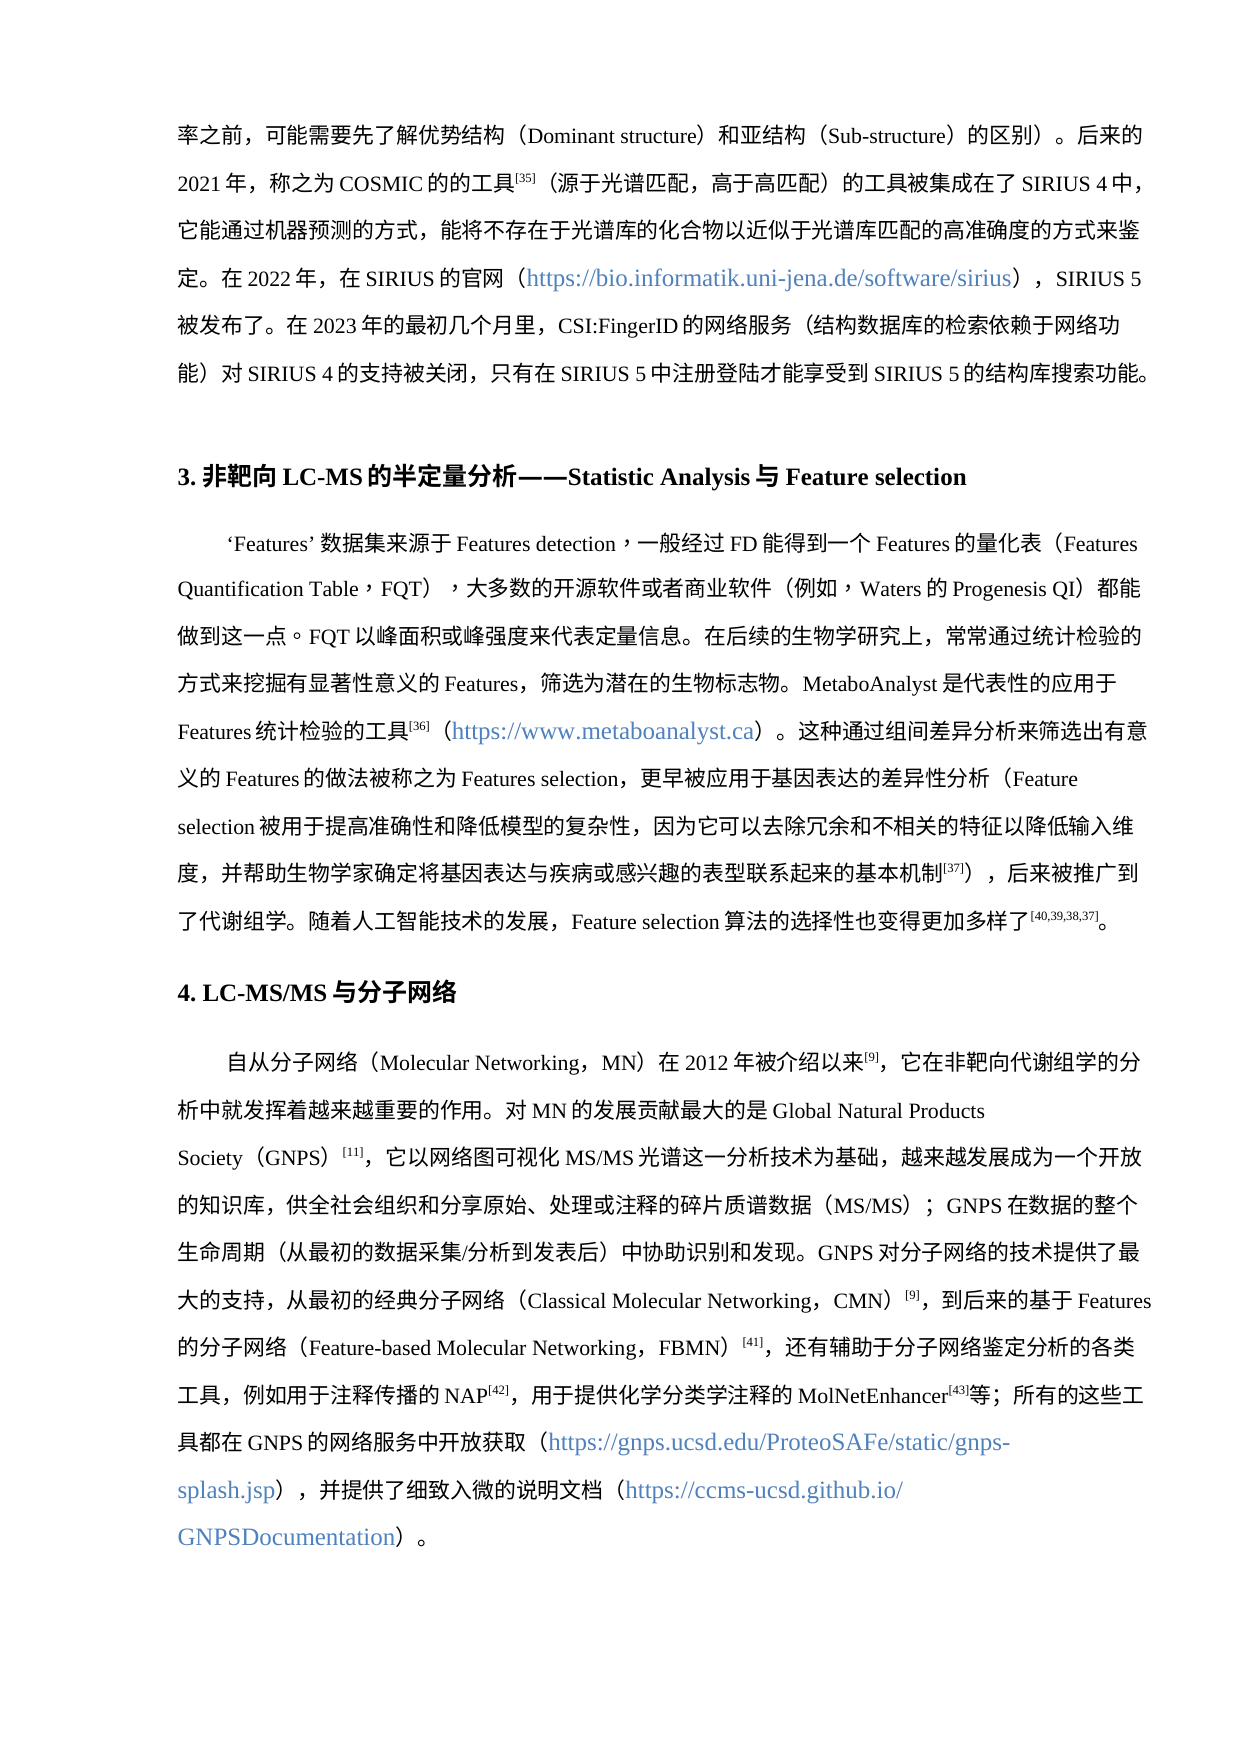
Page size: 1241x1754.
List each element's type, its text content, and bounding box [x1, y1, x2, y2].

text 自从分子网络（Molecular Networking，MN）在2012年被介绍以来[9]，它在非靶向代谢组学的分析中就发挥着越来越重要的作用。对MN的发展贡献最大的是Global Natural Products Society（GNPS）[11]，它以网络图可视化MS/MS光谱这一分析技术为基础，越来越发展成为一个开放的知识库，供全社会组织和分享原始、处理或注释的碎片质谱数据（MS/MS）；GNPS在数据的整个生命周期（从最初的数据采集/分析到发表后）中协助识别和发现。GNPS对分子网络的技术提供了最大的支持，从最初的经典分子网络（Classical Molecular Networking，CMN）[9]，到后来的基于Features的分子网络（Feature-based Molecular Networking，FBMN）[41]，还有辅助于分子网络鉴定分析的各类工具，例如用于注释传播的NAP[42]，用于提供化学分类学注释的MolNetEnhancer[43]等；所有的这些工具都在GNPS的网络服务中开放获取（https://gnps.ucsd.edu/ProteoSAFe/static/gnps-splash.jsp），并提供了细致入微的说明文档（https://ccms-ucsd.github.io/GNPSDocumentation）。 [177, 1045, 1152, 1552]
subtitle 4. LC-MS/MS与分子网络 [177, 972, 1152, 1008]
text ‘Features’ 数据集来源于Features detection，一般经过FD能得到一个Features的量化表（Features Quantification Table，FQT），大多数的开源软件或者商业软件（例如，Waters的Progenesis QI）都能做到这一点。FQT以峰面积或峰强度来代表定量信息。在后续的生物学研究上，常常通过统计检验的方式来挖掘有显著性意义的Features，筛选为潜在的生物标志物。MetaboAnalyst是代表性的应用于Features统计检验的工具[36]（https://www.metaboanalyst.ca）。这种通过组间差异分析来筛选出有意义的Features的做法被称之为Features selection，更早被应用于基因表达的差异性分析（Feature selection被用于提高准确性和降低模型的复杂性，因为它可以去除冗余和不相关的特征以降低输入维度，并帮助生物学家确定将基因表达与疾病或感兴趣的表型联系起来的基本机制[37]），后来被推广到了代谢组学。随着人工智能技术的发展，Feature selection算法的选择性也变得更加多样了[40,39,38,37]。 [177, 528, 1152, 935]
subtitle 3. 非靶向LC-MS的半定量分析——Statistic Analysis与Feature selection [177, 458, 1152, 493]
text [177, 118, 1152, 425]
